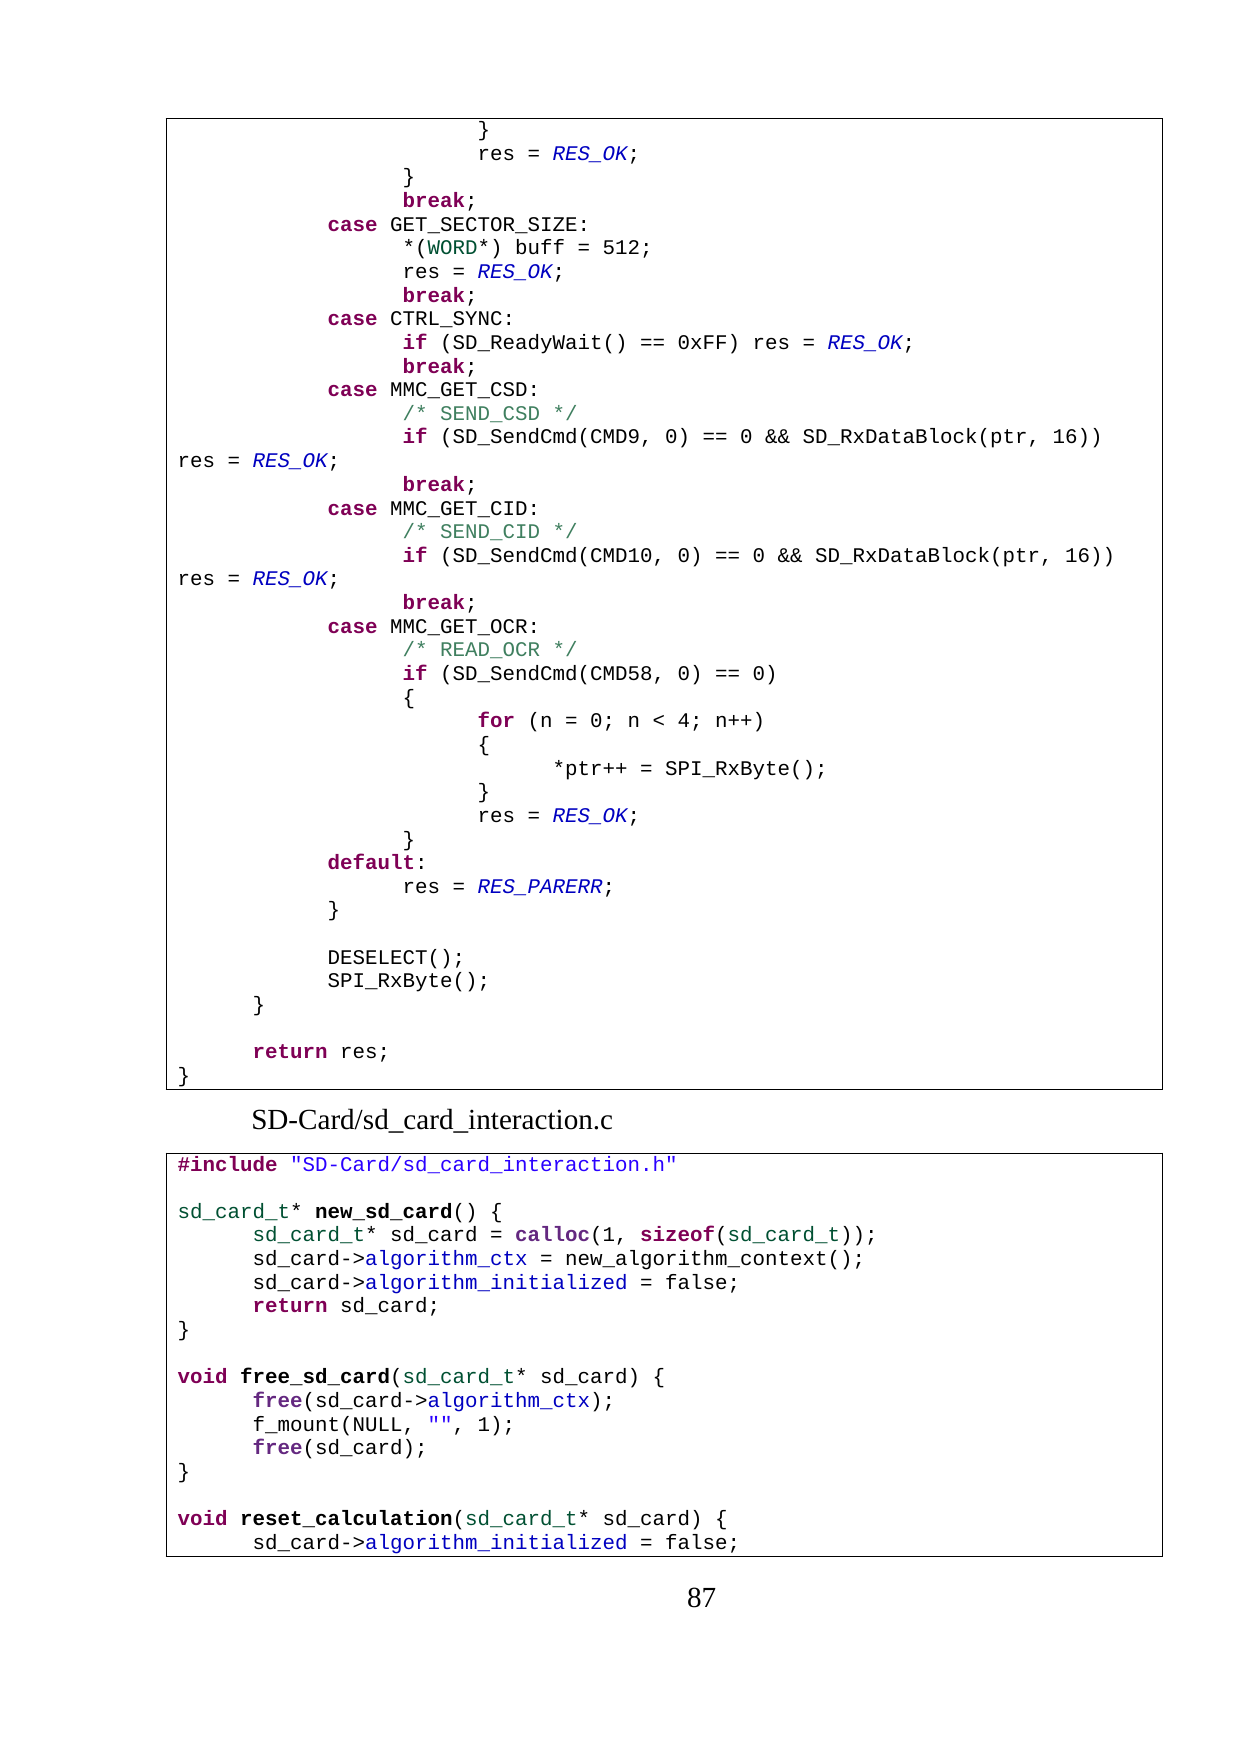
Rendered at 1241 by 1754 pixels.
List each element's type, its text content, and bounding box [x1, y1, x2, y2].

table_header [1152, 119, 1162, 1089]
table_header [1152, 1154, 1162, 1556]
text SD-Card/sd_card_interaction.c [177, 1102, 1152, 1136]
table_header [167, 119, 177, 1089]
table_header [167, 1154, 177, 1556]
